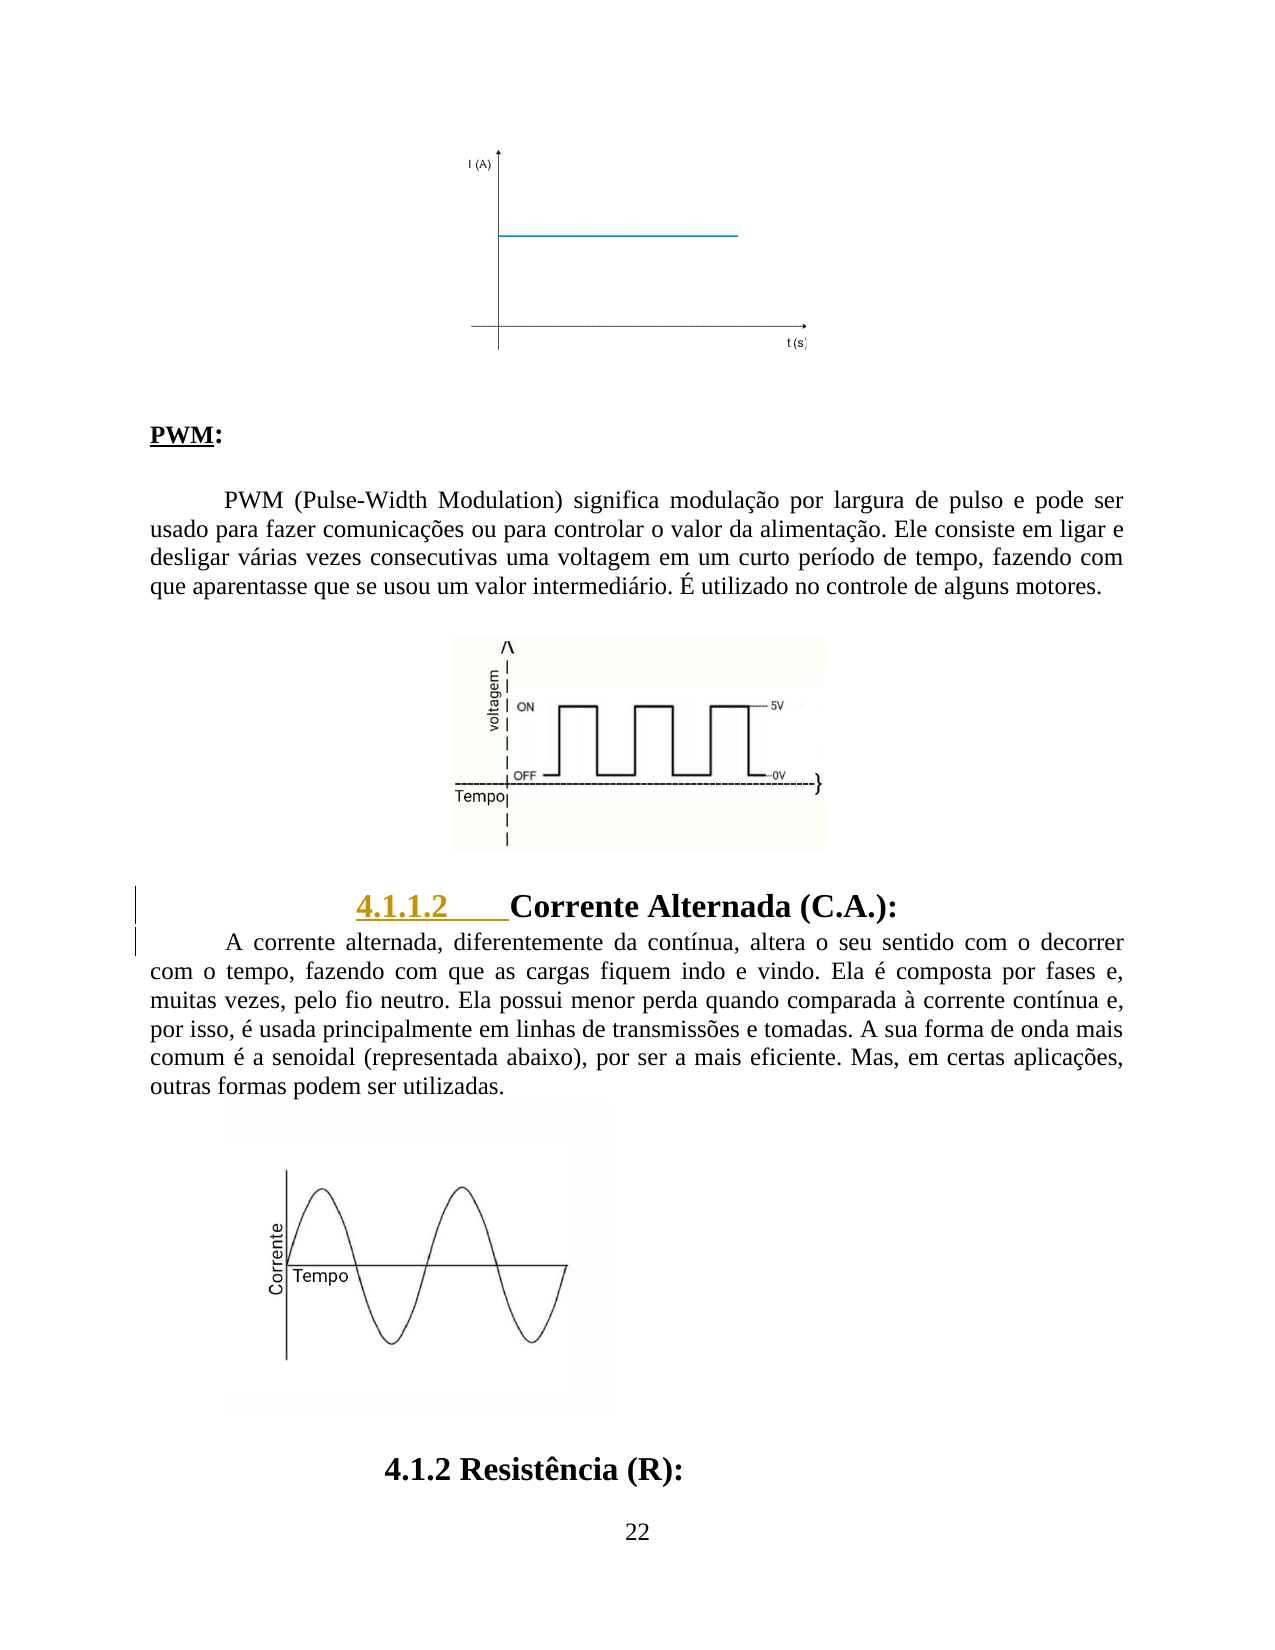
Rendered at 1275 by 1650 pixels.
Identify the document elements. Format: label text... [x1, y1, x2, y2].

text PWM: [150, 416, 1125, 450]
picture [468, 150, 807, 350]
picture [225, 1103, 610, 1415]
list Corrente Alternada (C.A.): [356, 886, 1125, 924]
text PWM (Pulse-Width Modulation) significa modulação por largura de pulso e pode ser usado para fazer comunicações ou para controlar o valor da alimentação. Ele consiste em ligar e desligar várias vezes consecutivas uma voltagem em um curto período de tempo, fazendo com que aparentasse que se usou um valor intermediário. É utilizado no controle de alguns motores. [150, 485, 1125, 600]
text A corrente alternada, diferentemente da contínua, altera o seu sentido com o decorrer com o tempo, fazendo com que as cargas fiquem indo e vindo. Ela é composta por fases e, muitas vezes, pelo fio neutro. Ela possui menor perda quando comparada à corrente contínua e, por isso, é usada principalmente em linhas de transmissões e tomadas. A sua forma de onda mais comum é a senoidal (representada abaixo), por ser a mais eficiente. Mas, em certas aplicações, outras formas podem ser utilizadas. [150, 927, 1125, 1100]
list Resistência (R): [384, 1449, 1125, 1488]
picture [451, 635, 824, 851]
